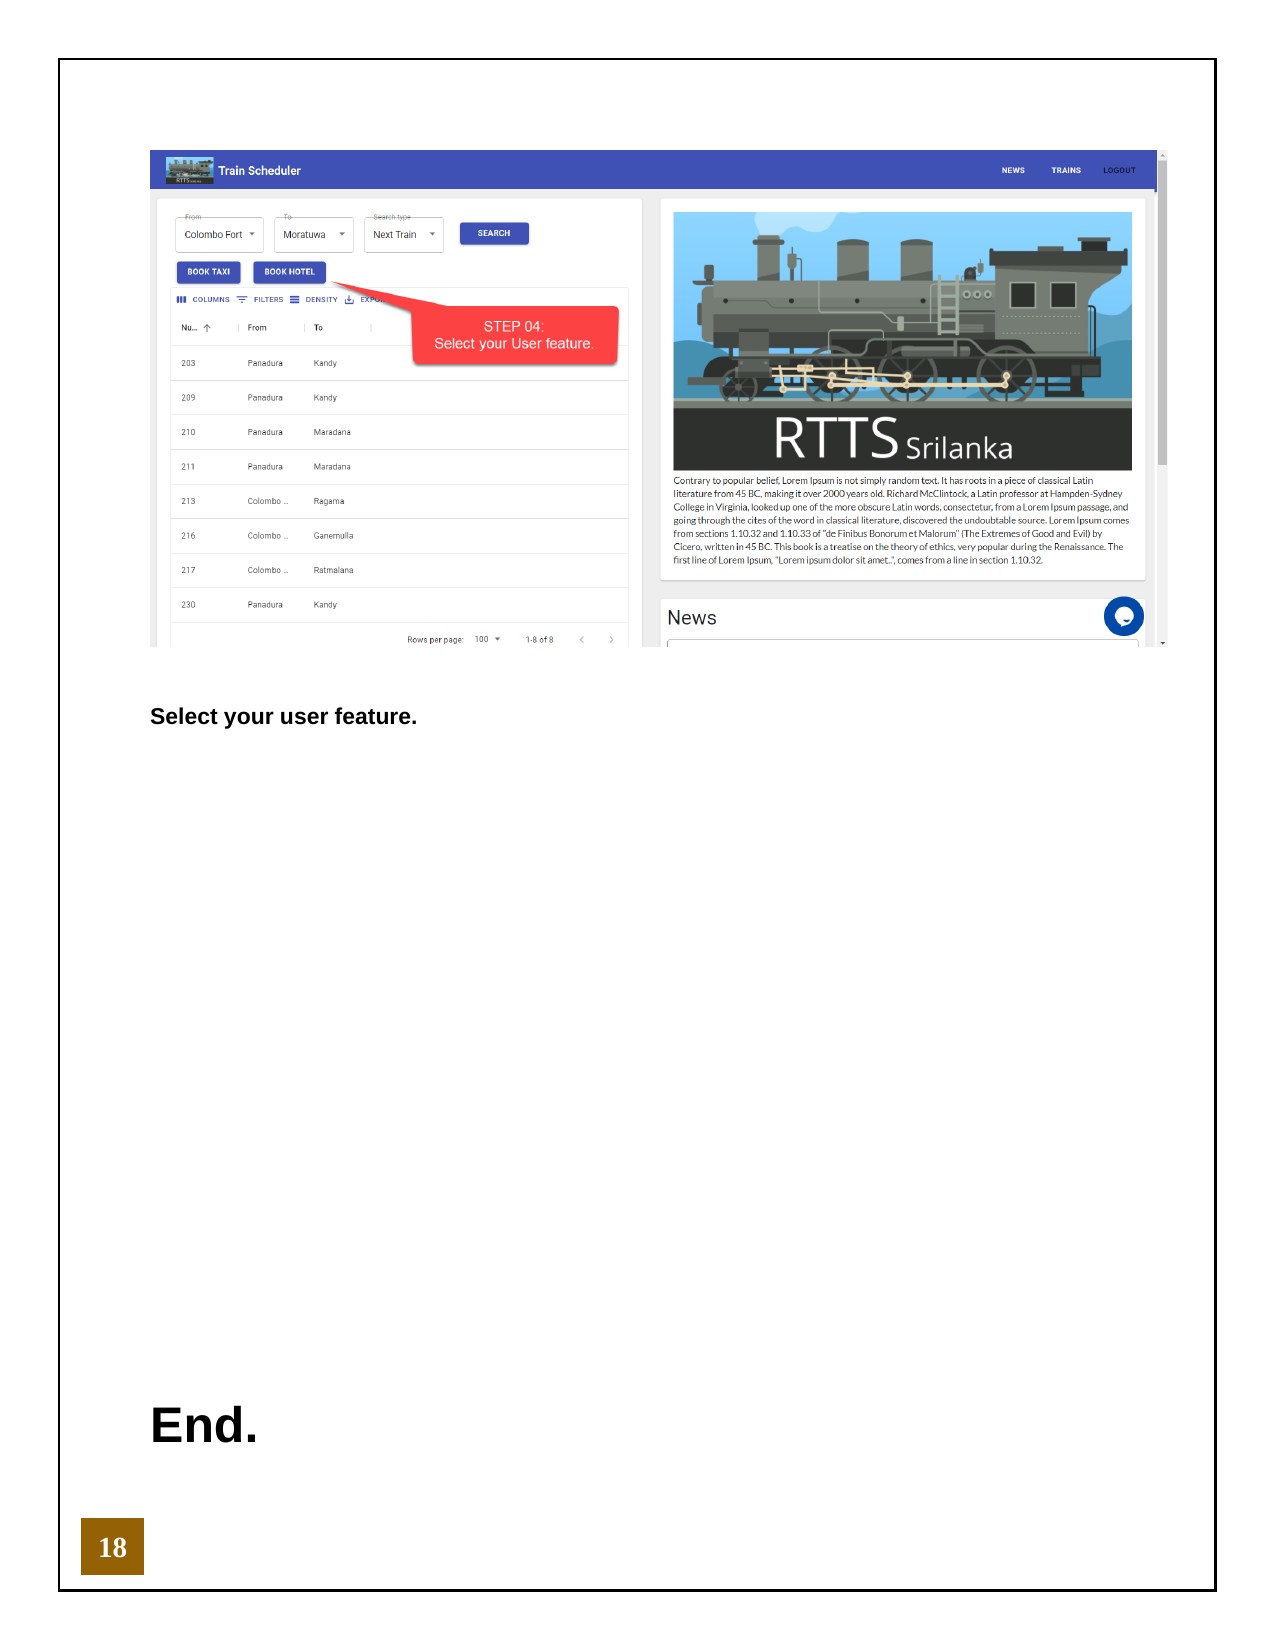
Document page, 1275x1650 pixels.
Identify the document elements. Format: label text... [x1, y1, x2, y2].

text Select your user feature. [150, 703, 900, 729]
picture [150, 150, 1168, 647]
text End. [150, 1395, 900, 1453]
